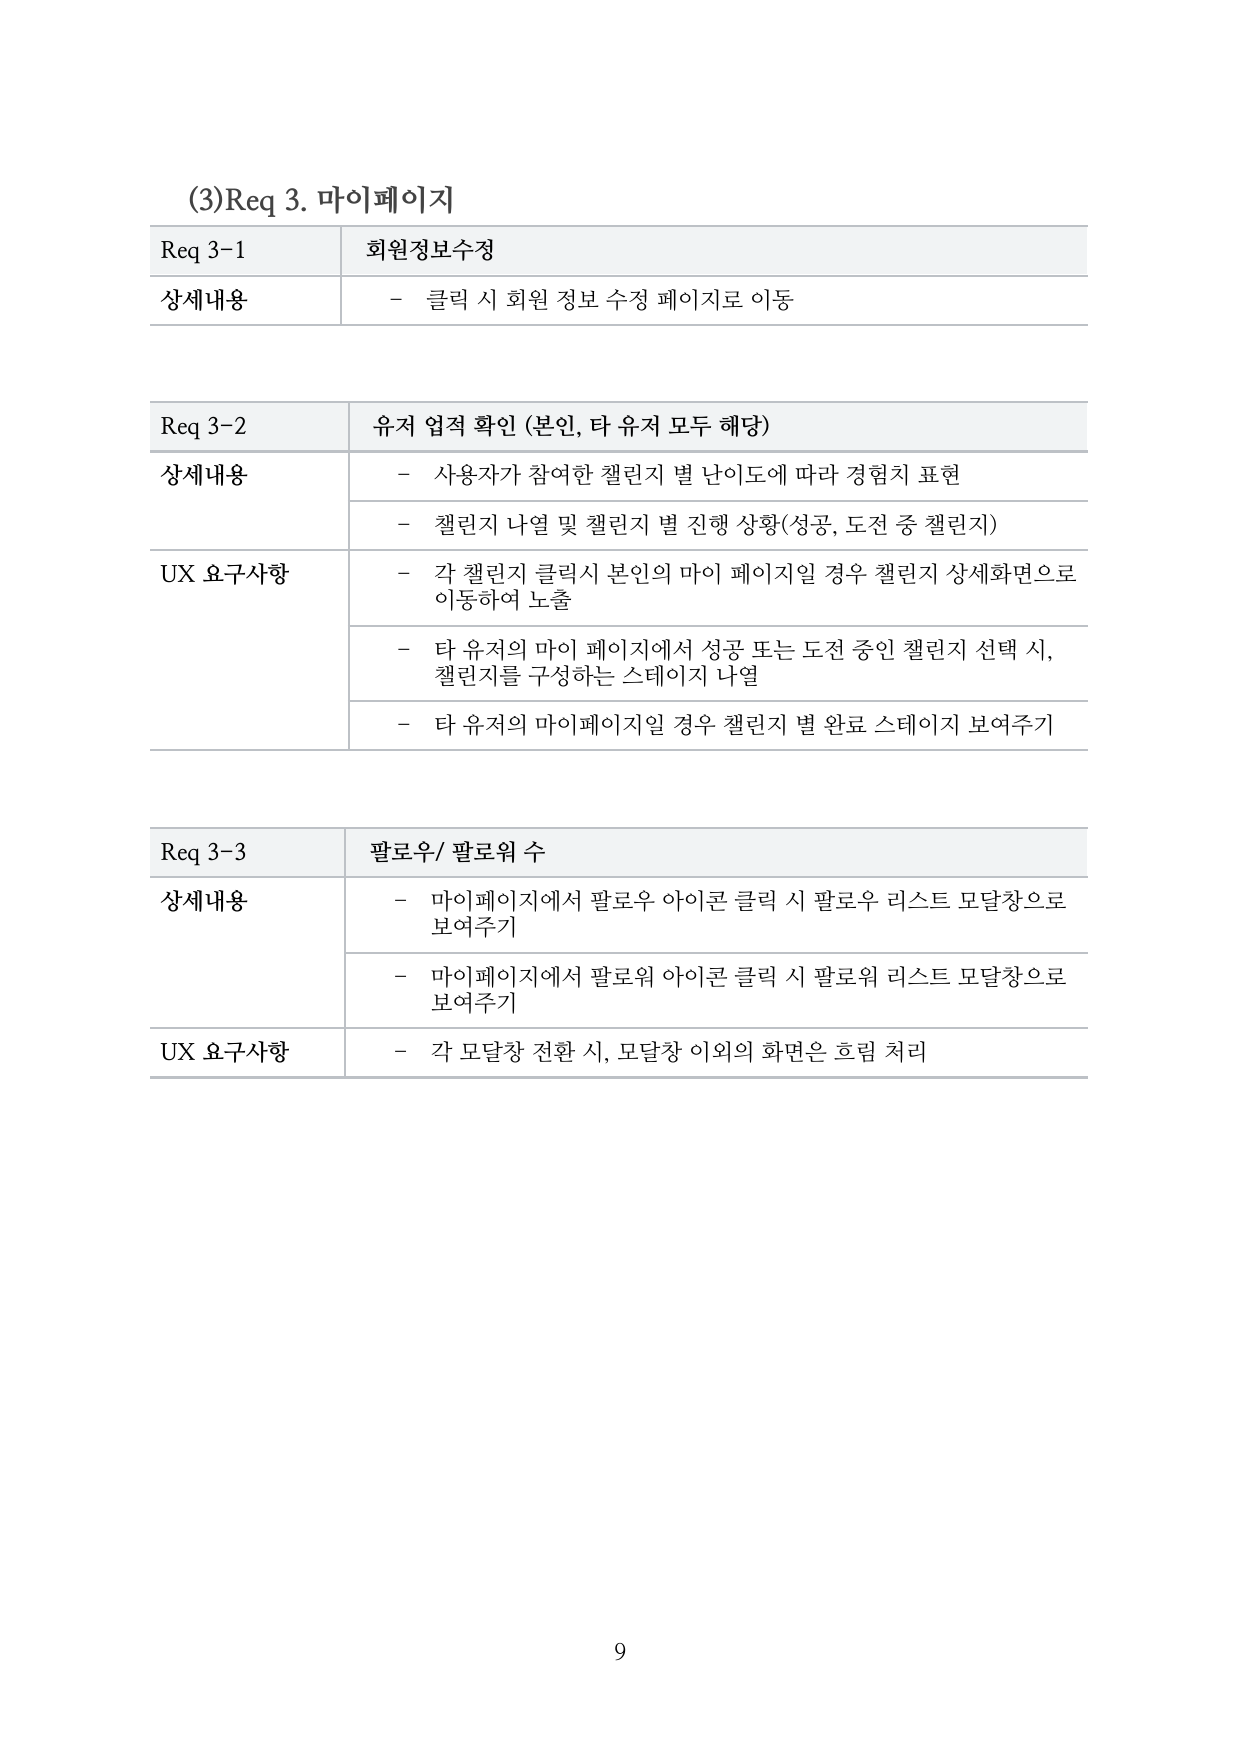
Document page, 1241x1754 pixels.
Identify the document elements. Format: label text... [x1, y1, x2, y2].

table_cell UX 요구사항 [150, 551, 348, 749]
table_cell 챌린지 나열 및 챌린지 별 진행 상황(성공, 도전 중 챌린지) [350, 502, 1087, 549]
table_cell 각 모달창 전환 시, 모달창 이외의 화면은 흐림 처리 [346, 1029, 1087, 1076]
subtitle Req 3. 마이페이지 [187, 183, 1090, 217]
table_header Req 3-1 [150, 227, 340, 274]
table_cell UX 요구사항 [150, 1029, 344, 1076]
table_header 회원정보수정 [342, 227, 1087, 274]
table_header Req 3-3 [150, 829, 344, 876]
table_cell 상세내용 [150, 878, 344, 1027]
table_header 팔로우/ 팔로워 수 [346, 829, 1087, 876]
table_cell 사용자가 참여한 챌린지 별 난이도에 따라 경험치 표현 [350, 453, 1087, 499]
table_cell 상세내용 [150, 277, 340, 324]
table_cell 각 챌린지 클릭시 본인의 마이 페이지일 경우 챌린지 상세화면으로 이동하여 노출 [350, 551, 1087, 624]
table_cell 클릭 시 회원 정보 수정 페이지로 이동 [342, 277, 1087, 324]
table_cell 타 유저의 마이페이지일 경우 챌린지 별 완료 스테이지 보여주기 [350, 702, 1087, 749]
table_header Req 3-2 [150, 403, 348, 450]
table_cell 상세내용 [150, 453, 348, 549]
table_cell 마이페이지에서 팔로우 아이콘 클릭 시 팔로우 리스트 모달창으로 보여주기 [346, 878, 1087, 952]
table_header 유저 업적 확인 (본인, 타 유저 모두 해당) [350, 403, 1087, 450]
table_cell 타 유저의 마이 페이지에서 성공 또는 도전 중인 챌린지 선택 시, 챌린지를 구성하는 스테이지 나열 [350, 627, 1087, 700]
table_cell 마이페이지에서 팔로워 아이콘 클릭 시 팔로워 리스트 모달창으로 보여주기 [346, 954, 1087, 1027]
